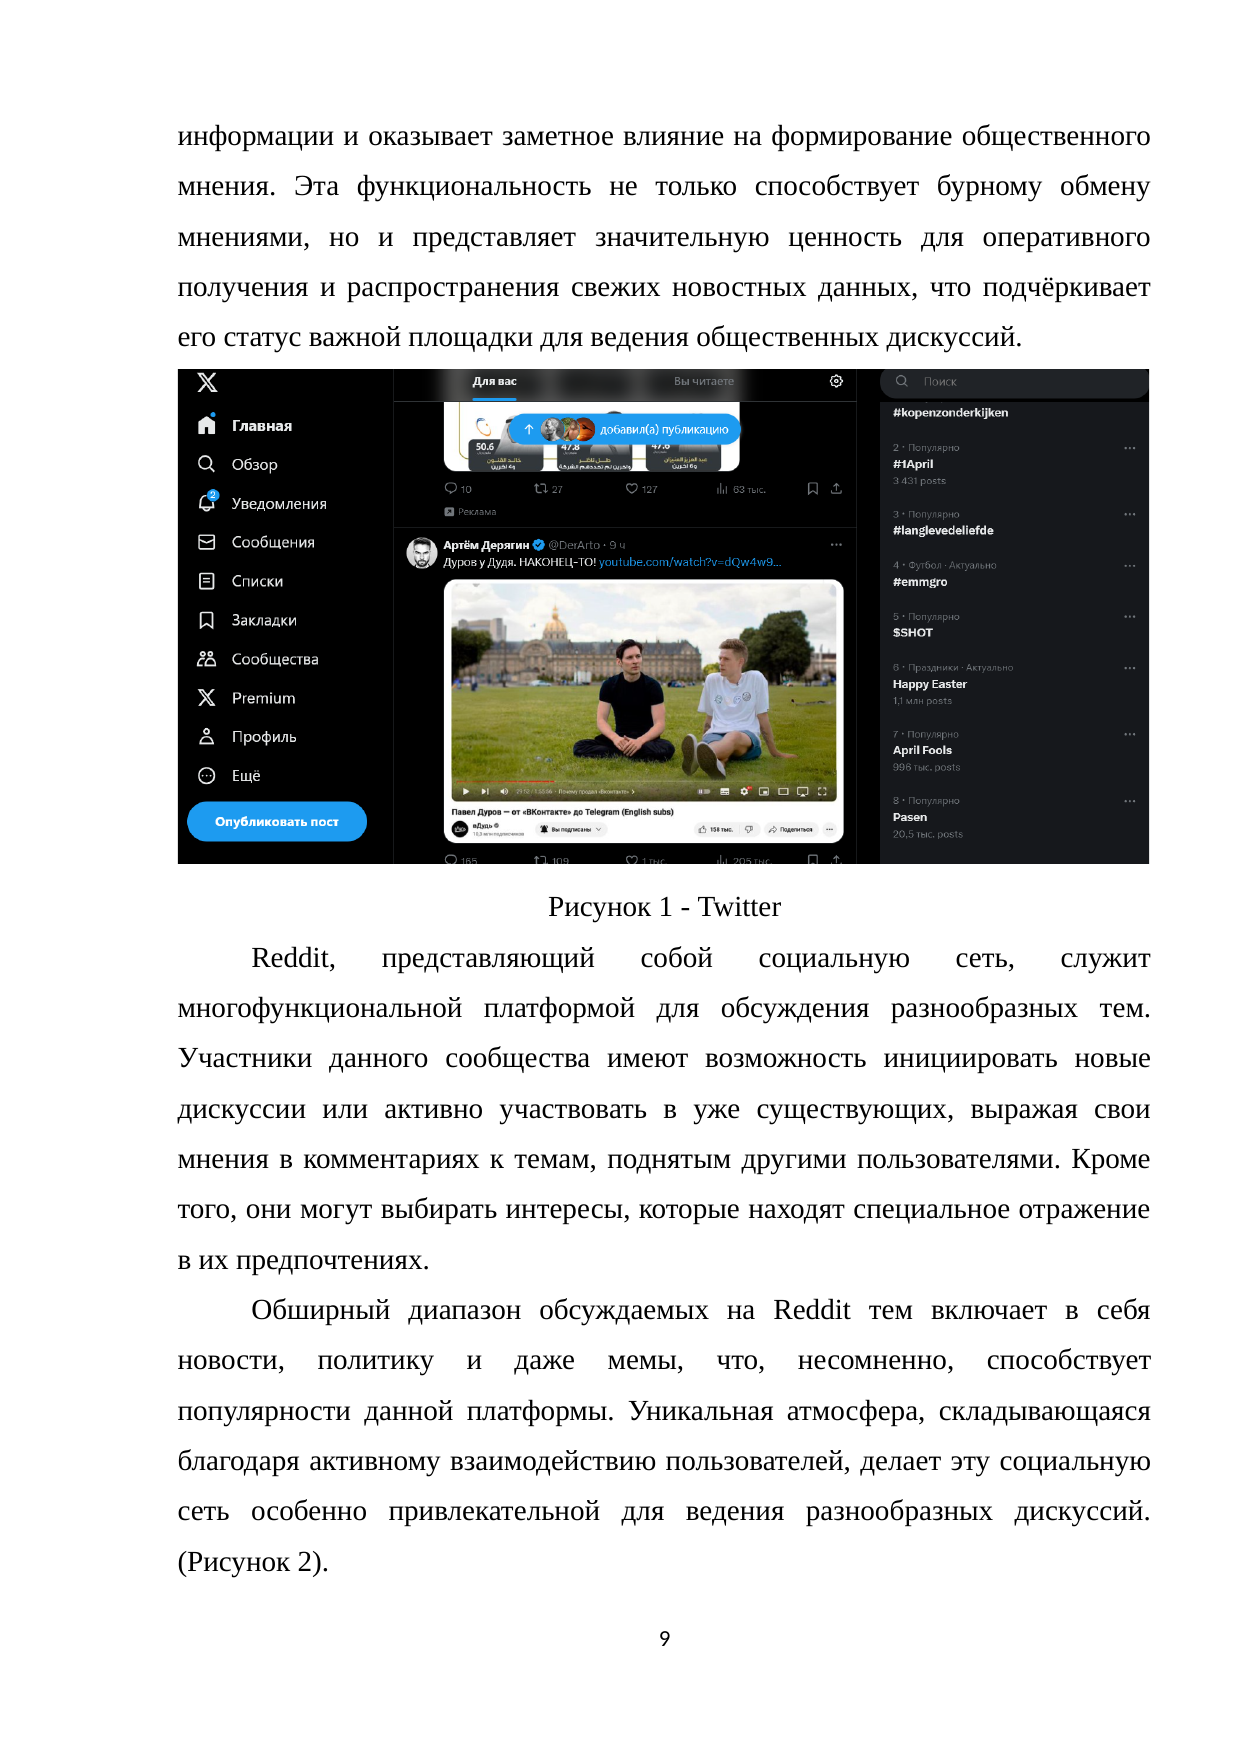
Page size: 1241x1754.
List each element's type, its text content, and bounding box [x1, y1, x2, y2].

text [177, 118, 1152, 353]
text Reddit, представляющий собой социальную сеть, служит многофункциональной платформой для обсуждения разнообразных тем. Участники данного сообщества имеют возможность инициировать новые дискуссии или активно участвовать в уже существующих, выражая свои мнения в комментариях к темам, поднятым другими пользователями. Кроме того, они могут выбирать интересы, которые находят специальное отражение в их предпочтениях. [177, 940, 1152, 1275]
picture [177, 369, 1148, 863]
text Обширный диапазон обсуждаемых на Reddit тем включает в себя новости, политику и даже мемы, что, несомненно, способствует популярности данной платформы. Уникальная атмосфера, складывающаяся благодаря активному взаимодействию пользователей, делает эту социальную сеть особенно привлекательной для ведения разнообразных дискуссий. (Рисунок 2). [177, 1292, 1152, 1577]
